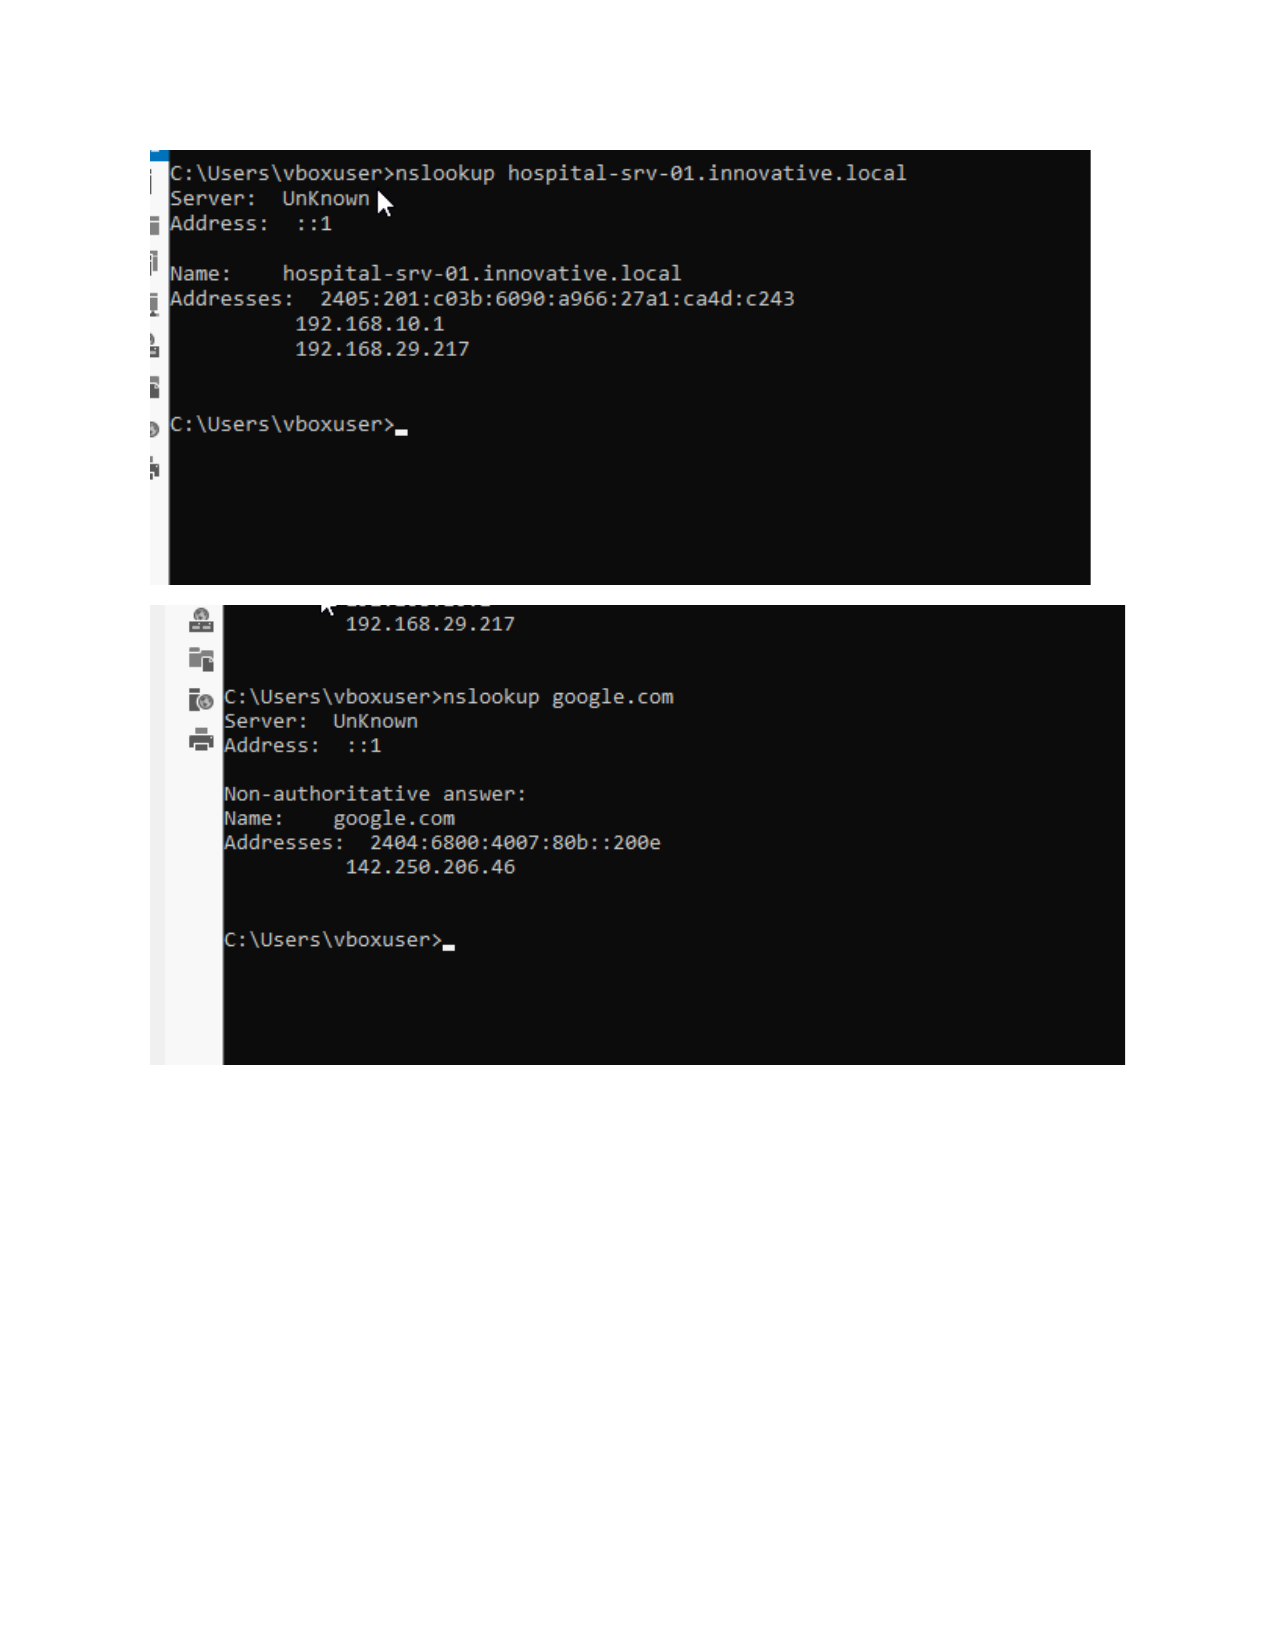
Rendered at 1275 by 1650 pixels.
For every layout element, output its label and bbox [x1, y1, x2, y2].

picture [150, 605, 1125, 1065]
picture [150, 150, 1091, 585]
